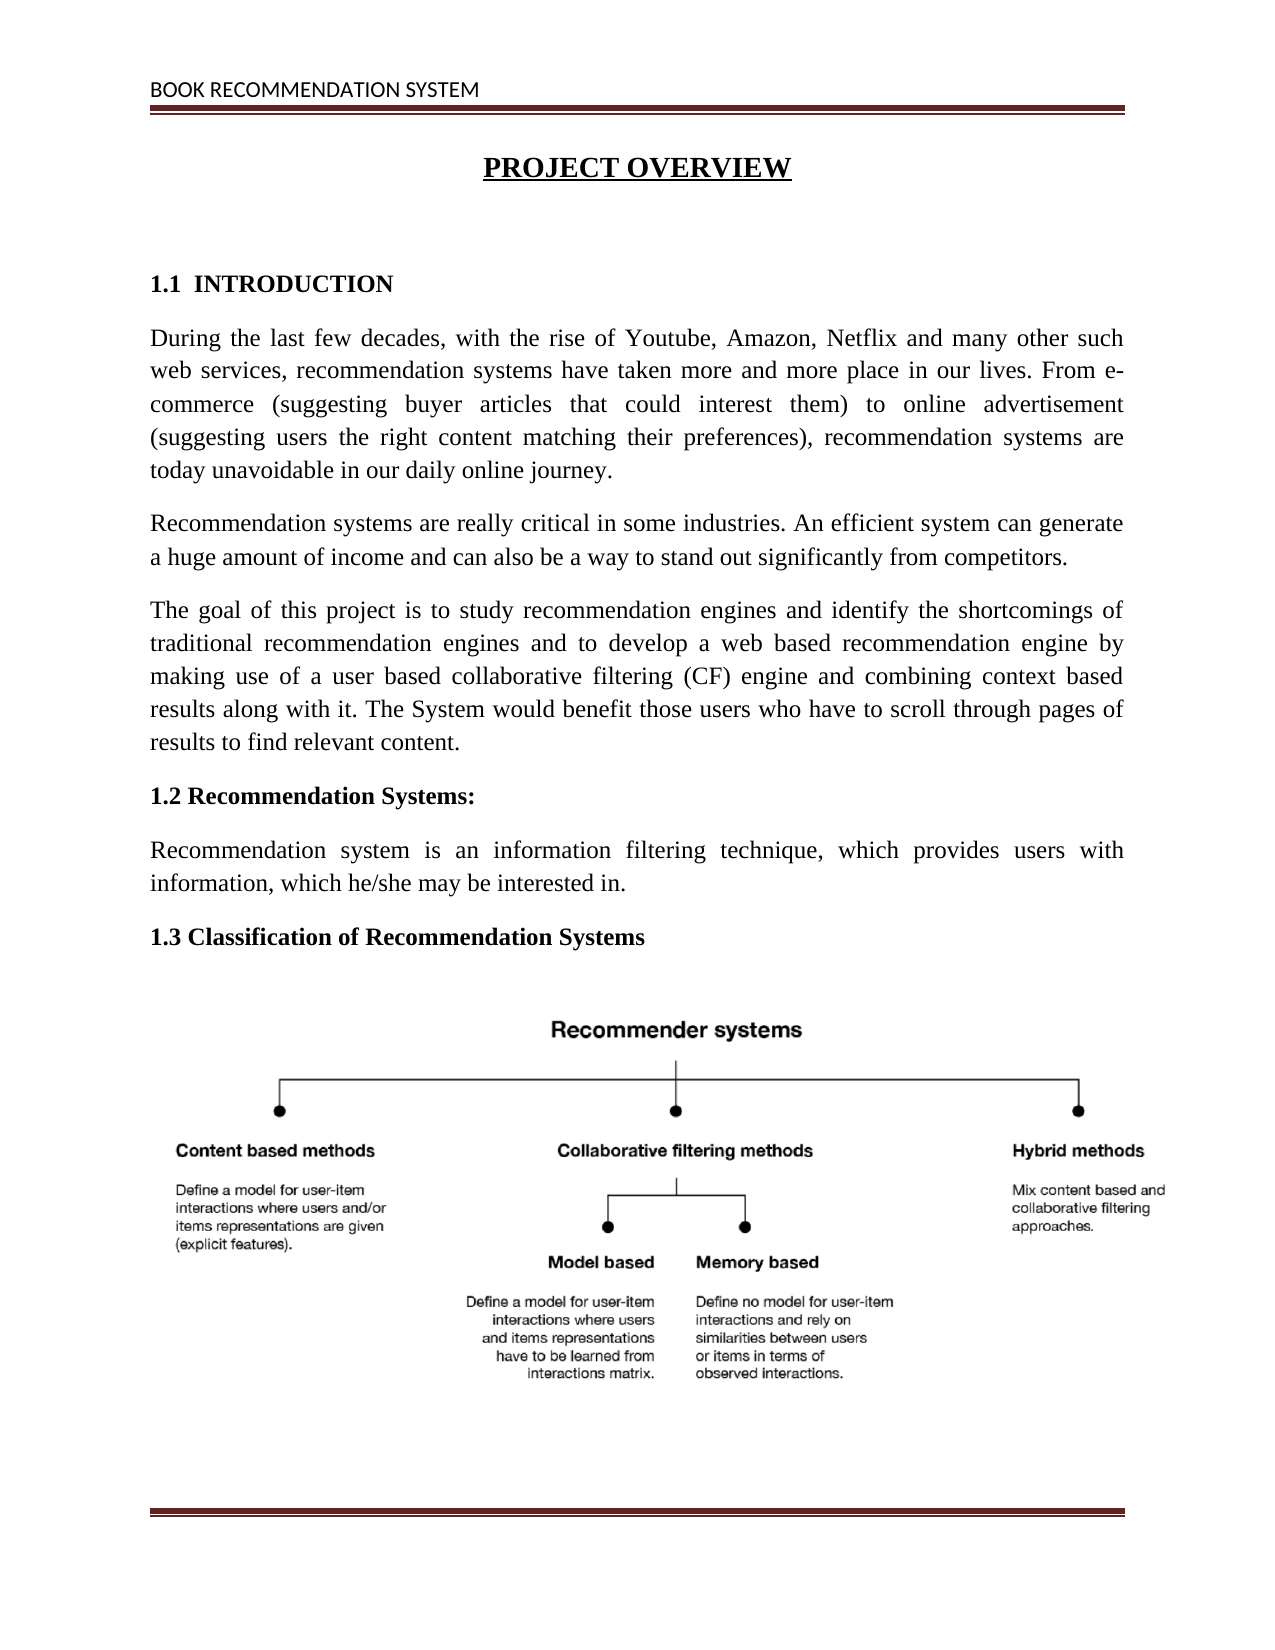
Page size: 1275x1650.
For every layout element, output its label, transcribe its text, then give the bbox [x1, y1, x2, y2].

list INTRODUCTION [150, 269, 1125, 297]
text 1.3 Classification of Recommendation Systems [150, 922, 1125, 951]
text During the last few decades, with the rise of Youtube, Amazon, Netflix and many other such web services, recommendation systems have taken more and more place in our lives. From e-commerce (suggesting buyer articles that could interest them) to online advertisement (suggesting users the right content matching their preferences), recommendation systems are today unavoidable in our daily online journey. [150, 323, 1125, 483]
text The goal of this project is to study recommendation engines and identify the shortcomings of traditional recommendation engines and to develop a web based recommendation engine by making use of a user based collaborative filtering (CF) engine and combining context based results along with it. The System would benefit those users who have to scroll through pages of results to find relevant content. [150, 595, 1125, 756]
text PROJECT OVERVIEW [150, 150, 1125, 183]
text Recommendation system is an information filtering technique, which provides users with information, which he/she may be interested in. [150, 835, 1125, 897]
text Recommendation systems are really critical in some industries. An efficient system can generate a huge amount of income and can also be a way to stand out significantly from competitors. [150, 508, 1125, 570]
text 1.2 Recommendation Systems: [150, 781, 1125, 810]
picture [150, 976, 1199, 1423]
